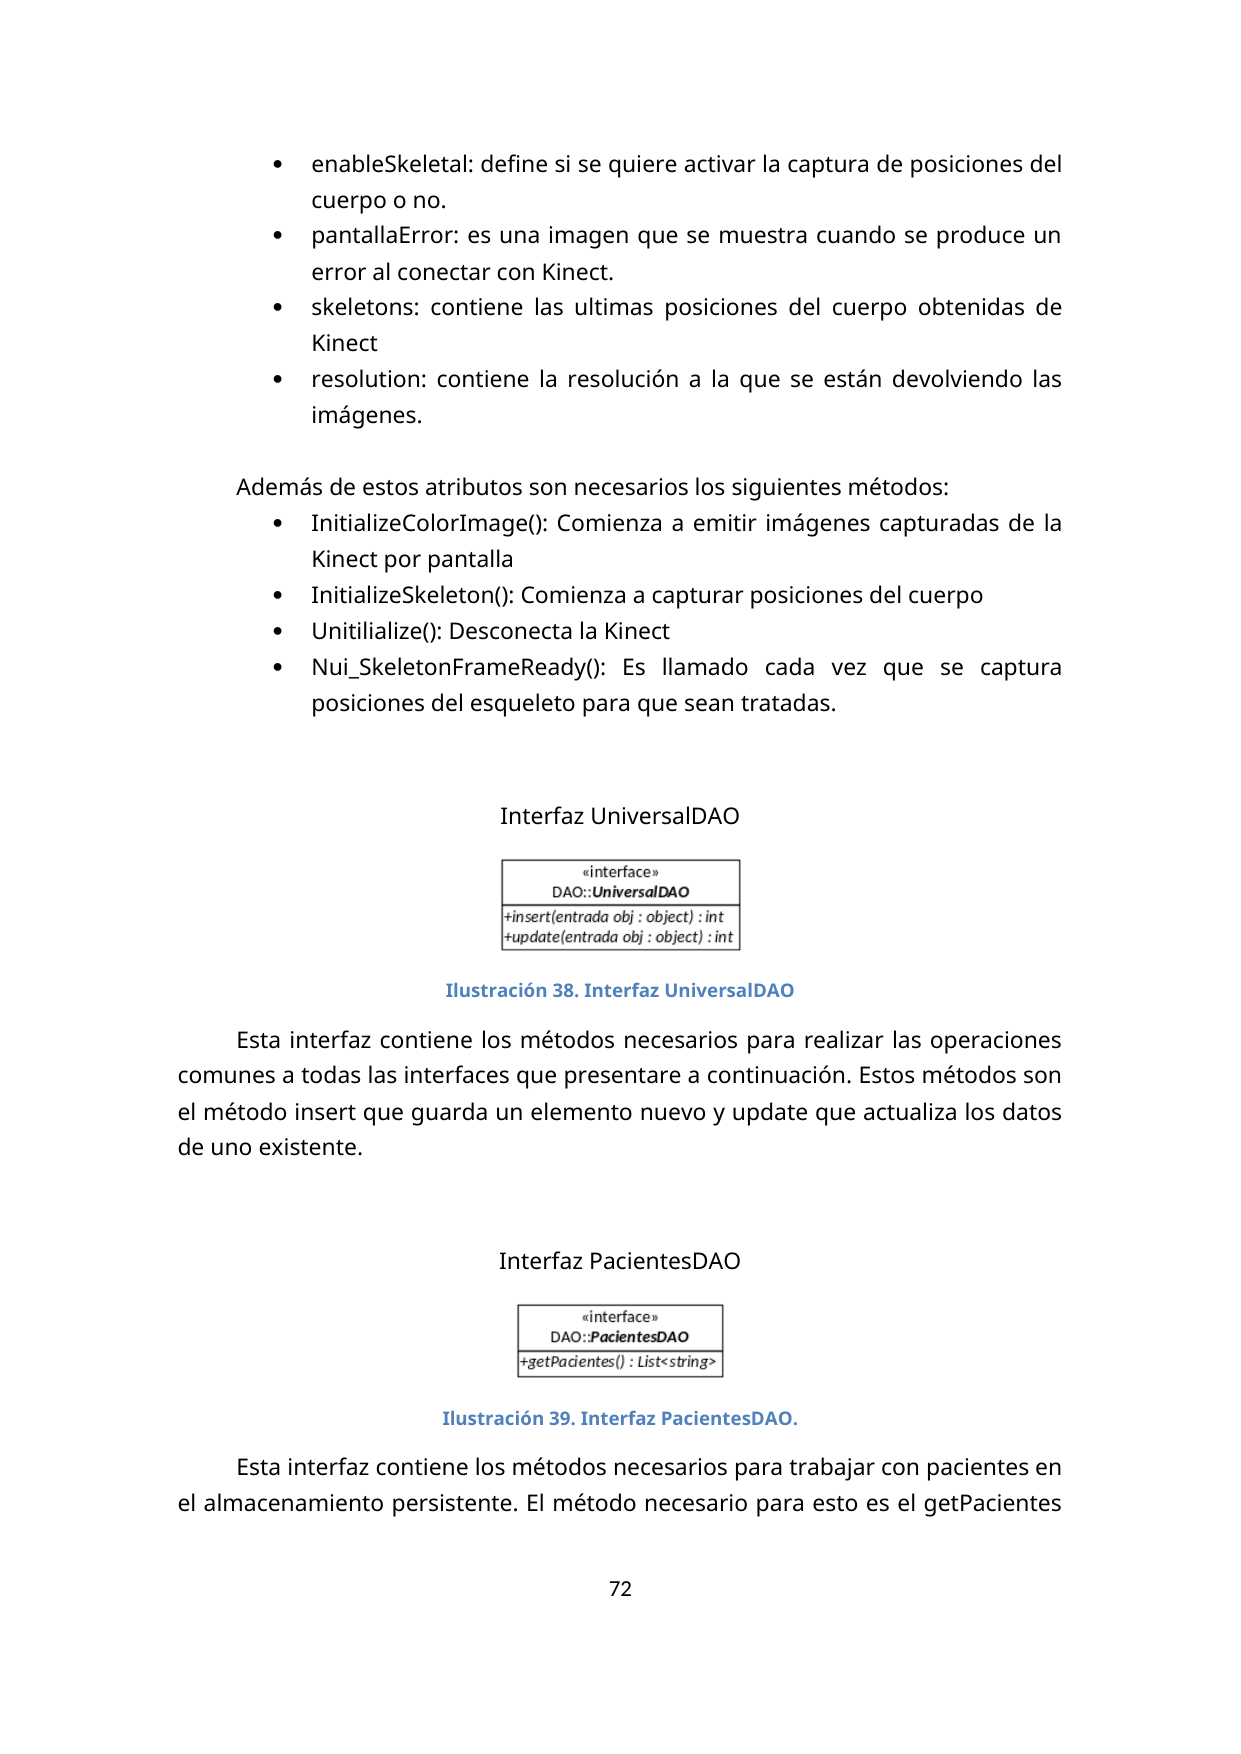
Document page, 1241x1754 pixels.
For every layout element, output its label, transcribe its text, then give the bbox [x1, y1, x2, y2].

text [177, 1451, 1063, 1518]
list enableSkeletal: define si se quiere activar la captura de posiciones del cuerpo o no. [274, 148, 1063, 215]
list pantallaError: es una imagen que se muestra cuando se produce un error al conectar con Kinect. [274, 219, 1063, 287]
text Ilustración 38. Interfaz UniversalDAO [177, 977, 1063, 1003]
list Unitilialize(): Desconecta la Kinect [274, 615, 1063, 646]
list InitializeColorImage(): Comienza a emitir imágenes capturadas de la Kinect por pantalla [274, 507, 1063, 574]
list InitializeSkeleton(): Comienza a capturar posiciones del cuerpo [274, 579, 1063, 610]
list skeletons: contiene las ultimas posiciones del cuerpo obtenidas de Kinect [274, 291, 1063, 358]
text Interfaz UniversalDAO [177, 800, 1063, 831]
list resolution: contiene la resolución a la que se están devolviendo las imágenes. [274, 363, 1063, 430]
list Nui_SkeletonFrameReady(): Es llamado cada vez que se captura posiciones del esqueleto para que sean tratadas. [274, 651, 1063, 718]
text Interfaz PacientesDAO [177, 1245, 1063, 1276]
text Esta interfaz contiene los métodos necesarios para realizar las operaciones comunes a todas las interfaces que presentare a continuación. Estos métodos son el método insert que guarda un elemento nuevo y update que actualiza los datos de uno existente. [177, 1023, 1063, 1163]
text Ilustración 39. Interfaz PacientesDAO. [177, 1405, 1063, 1430]
list Además de estos atributos son necesarios los siguientes métodos: [177, 471, 1063, 502]
